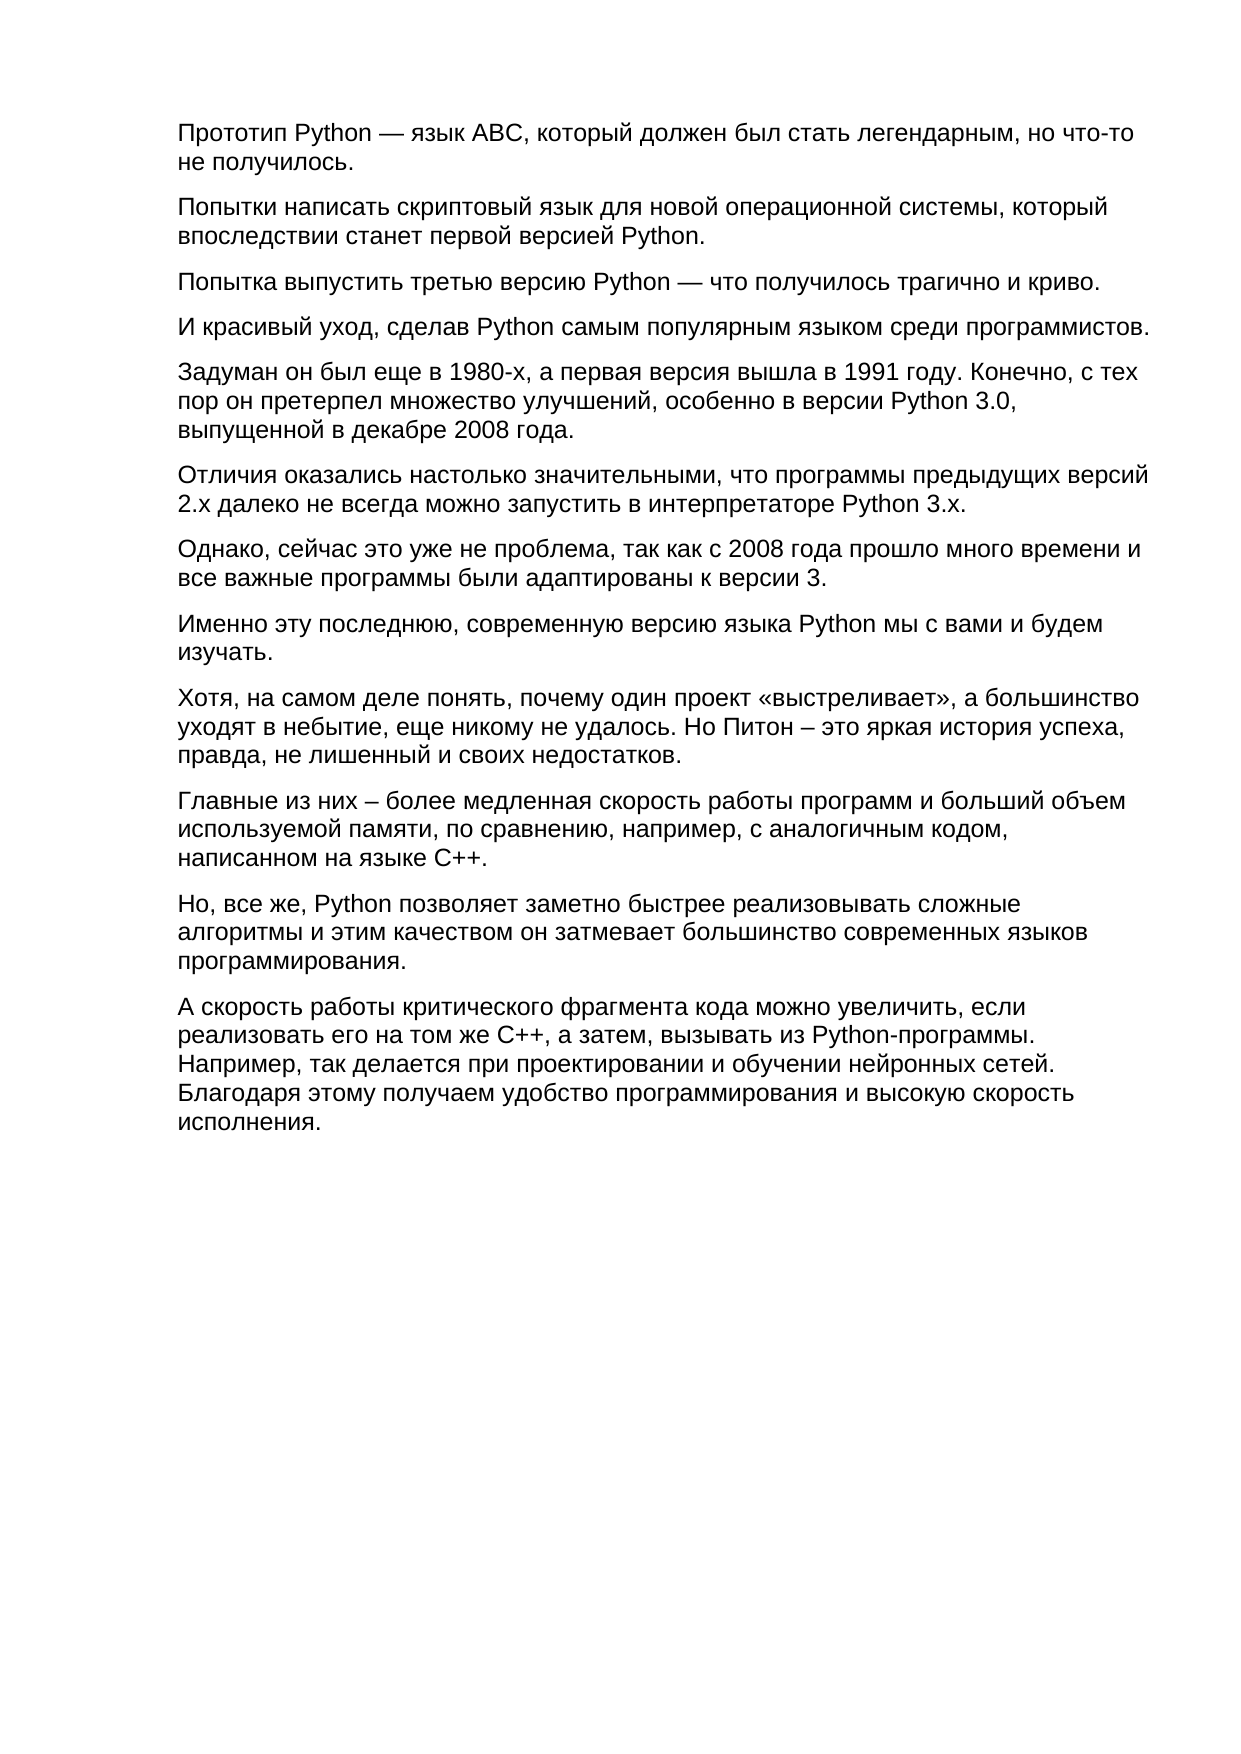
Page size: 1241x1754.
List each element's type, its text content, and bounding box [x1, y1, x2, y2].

text И красивый уход, сделав Python самым популярным языком среди программистов. [177, 312, 1152, 341]
text Попытка выпустить третью версию Python — что получилось трагично и криво. [177, 266, 1152, 295]
text Прототип Python — язык ABC, который должен был стать легендарным, но что-то не получилось. [177, 118, 1152, 176]
text Именно эту последнюю, современную версию языка Python мы с вами и будем изучать. [177, 608, 1152, 666]
text Хотя, на самом деле понять, почему один проект «выстреливает», а большинство уходят в небытие, еще никому не удалось. Но Питон – это яркая история успеха, правда, не лишенный и своих недостатков. [177, 683, 1152, 769]
text Попытки написать скриптовый язык для новой операционной системы, который впоследствии станет первой версией Python. [177, 192, 1152, 250]
text Главные из них – более медленная скорость работы программ и больший объем используемой памяти, по сравнению, например, с аналогичным кодом, написанном на языке С++. [177, 786, 1152, 872]
text Задуман он был еще в 1980-x, а первая версия вышла в 1991 году. Конечно, с тех пор он претерпел множество улучшений, особенно в версии Python 3.0, выпущенной в декабре 2008 года. [177, 357, 1152, 443]
text Но, все же, Python позволяет заметно быстрее реализовывать сложные алгоритмы и этим качеством он затмевает большинство современных языков программирования. [177, 888, 1152, 975]
text А скорость работы критического фрагмента кода можно увеличить, если реализовать его на том же С++, а затем, вызывать из Python-программы. Например, так делается при проектировании и обучении нейронных сетей. Благодаря этому получаем удобство программирования и высокую скорость исполнения. [177, 991, 1152, 1135]
text Однако, сейчас это уже не проблема, так как с 2008 года прошло много времени и все важные программы были адаптированы к версии 3. [177, 534, 1152, 592]
text Отличия оказались настолько значительными, что программы предыдущих версий 2.x далеко не всегда можно запустить в интерпретаторе Python 3.x. [177, 460, 1152, 518]
